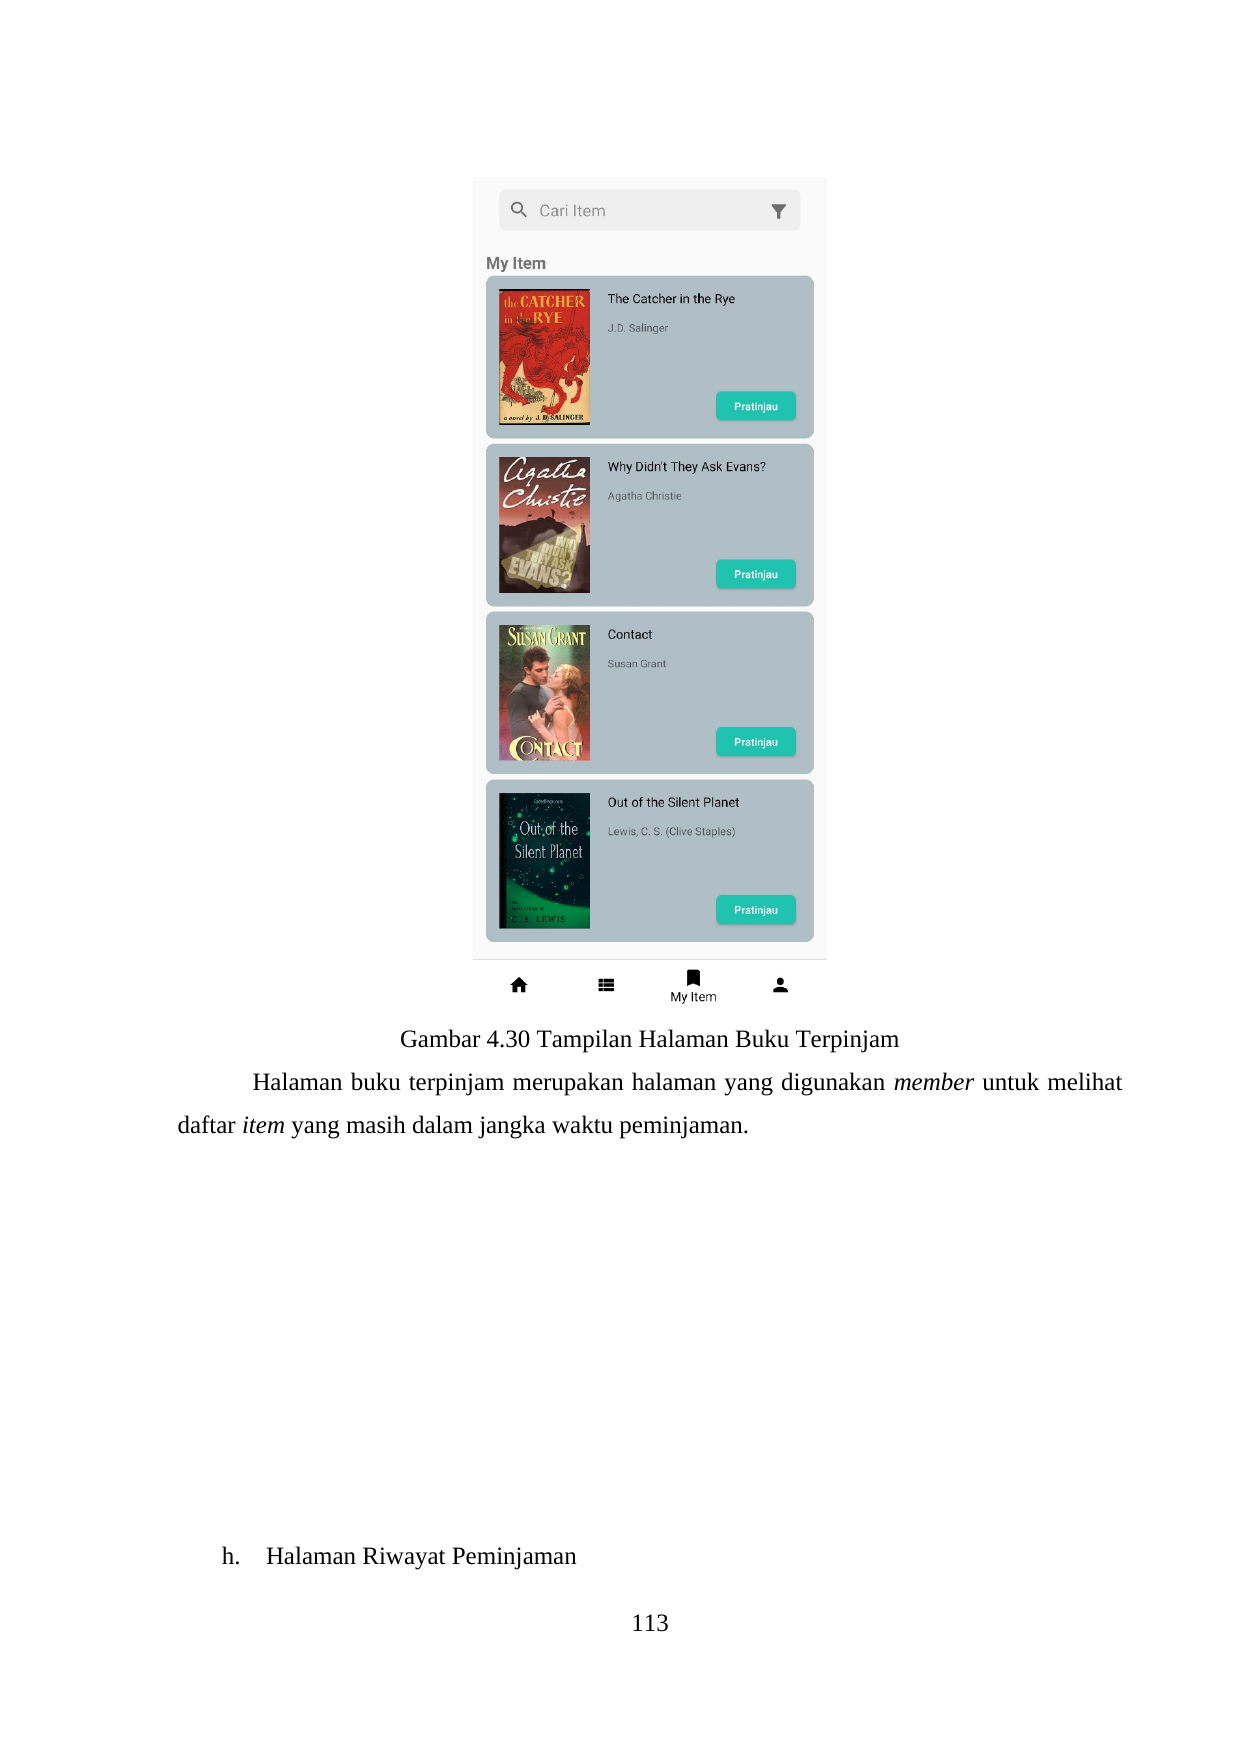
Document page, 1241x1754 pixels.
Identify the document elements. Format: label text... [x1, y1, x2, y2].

picture [472, 177, 827, 1010]
list Halaman Riwayat Peminjaman [222, 1541, 1122, 1570]
text Halaman buku terpinjam merupakan halaman yang digunakan member untuk melihat daftar item yang masih dalam jangka waktu peminjaman. [177, 1067, 1122, 1139]
